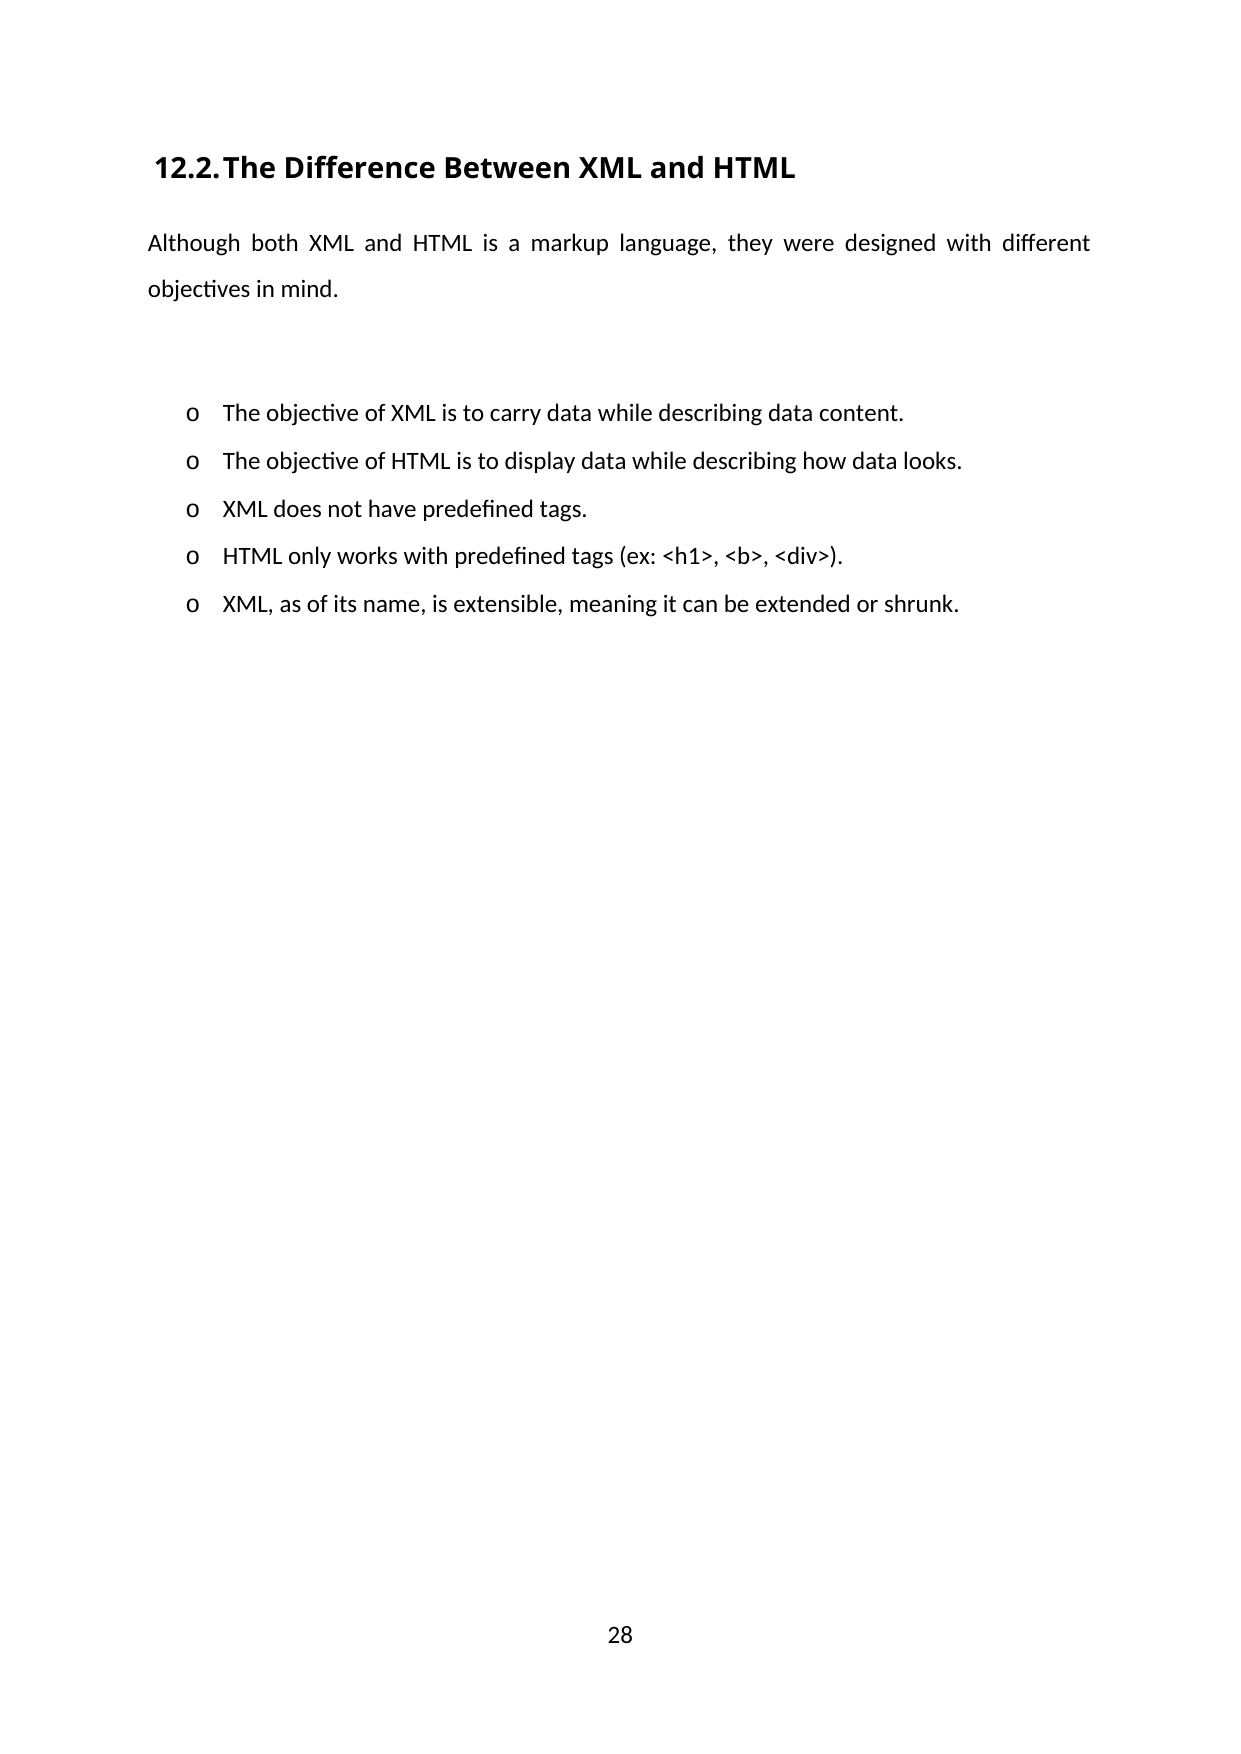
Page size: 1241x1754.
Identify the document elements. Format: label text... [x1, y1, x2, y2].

list HTML only works with predefined tags (ex: <h1>, <b>, <div>). [185, 540, 1093, 572]
list XML does not have predefined tags. [185, 493, 1093, 524]
list The objective of HTML is to display data while describing how data looks. [185, 445, 1093, 477]
text Although both XML and HTML is a markup language, they were designed with different objectives in mind. [148, 227, 1093, 303]
subtitle The Difference Between XML and HTML [153, 148, 1093, 187]
list XML, as of its name, is extensible, meaning it can be extended or shrunk. [185, 588, 1093, 620]
list The objective of XML is to carry data while describing data content. [185, 397, 1093, 429]
